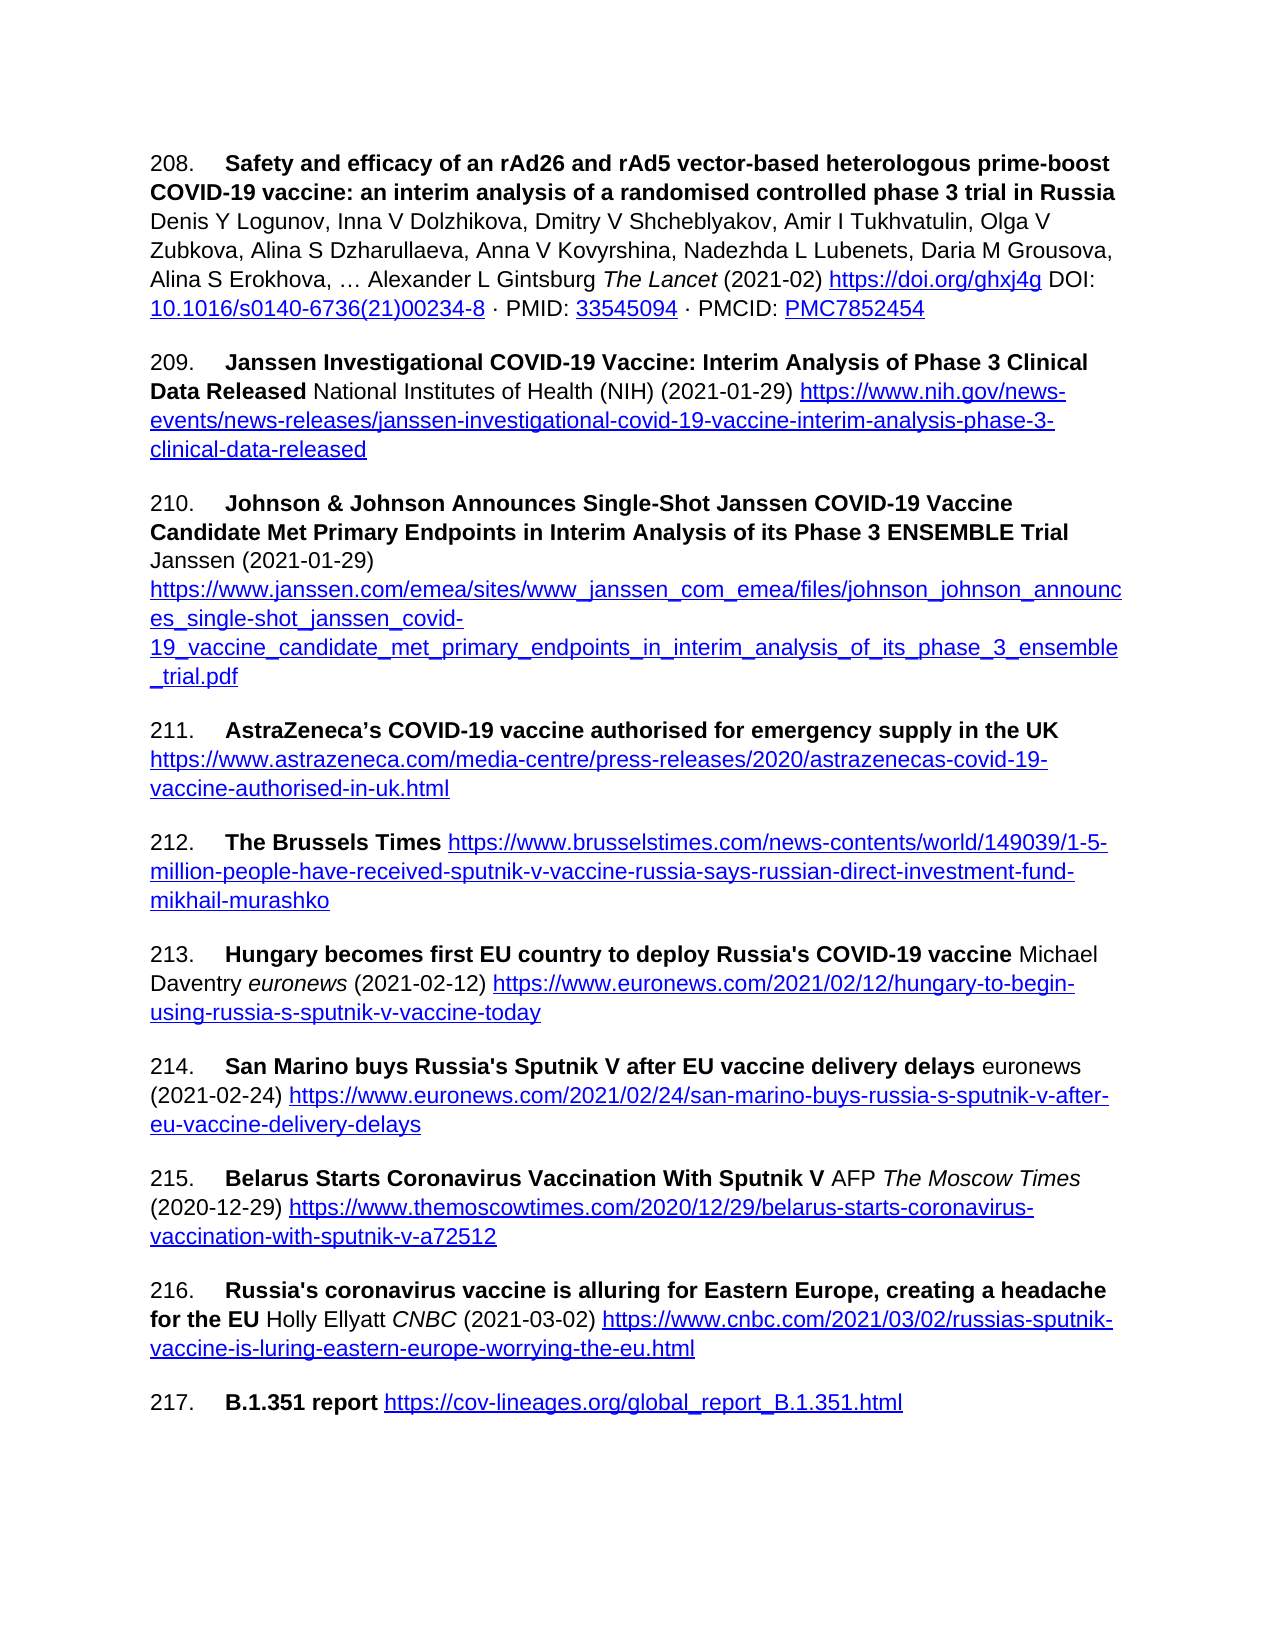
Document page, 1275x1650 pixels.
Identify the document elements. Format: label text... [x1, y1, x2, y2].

text 215. Belarus Starts Coronavirus Vaccination With Sputnik V AFP The Moscow Times (2020-12-29) https://www.themoscowtimes.com/2020/12/29/belarus-starts-coronavirus-vaccination-with-sputnik-v-a72512 [150, 1165, 1125, 1249]
text 211. AstraZeneca’s COVID-19 vaccine authorised for emergency supply in the UK https://www.astrazeneca.com/media-centre/press-releases/2020/astrazenecas-covid-19-vaccine-authorised-in-uk.html [150, 717, 1125, 802]
text 210. Johnson & Johnson Announces Single-Shot Janssen COVID-19 Vaccine Candidate Met Primary Endpoints in Interim Analysis of its Phase 3 ENSEMBLE Trial Janssen (2021-01-29) https://www.janssen.com/emea/sites/www_janssen_com_emea/files/johnson_johnson_announces_single-shot_janssen_covid-19_vaccine_candidate_met_primary_endpoints_in_interim_analysis_of_its_phase_3_ensemble_trial.pdf [150, 489, 1125, 690]
text 216. Russia's coronavirus vaccine is alluring for Eastern Europe, creating a headache for the EU Holly Ellyatt CNBC (2021-03-02) https://www.cnbc.com/2021/03/02/russias-sputnik-vaccine-is-luring-eastern-europe-worrying-the-eu.html [150, 1277, 1125, 1361]
text 208. Safety and efficacy of an rAd26 and rAd5 vector-based heterologous prime-boost COVID-19 vaccine: an interim analysis of a randomised controlled phase 3 trial in Russia Denis Y Logunov, Inna V Dolzhikova, Dmitry V Shcheblyakov, Amir I Tukhvatulin, Olga V Zubkova, Alina S Dzharullaeva, Anna V Kovyrshina, Nadezhda L Lubenets, Daria M Grousova, Alina S Erokhova, … Alexander L Gintsburg The Lancet (2021-02) https://doi.org/ghxj4g DOI: 10.1016/s0140-6736(21)00234-8 · PMID: 33545094 · PMCID: PMC7852454 [150, 150, 1125, 321]
text 209. Janssen Investigational COVID-19 Vaccine: Interim Analysis of Phase 3 Clinical Data Released National Institutes of Health (NIH) (2021-01-29) https://www.nih.gov/news-events/news-releases/janssen-investigational-covid-19-vaccine-interim-analysis-phase-3-clinical-data-released [150, 349, 1125, 462]
text 217. B.1.351 report https://cov-lineages.org/global_report_B.1.351.html [150, 1388, 1125, 1415]
text 213. Hungary becomes first EU country to deploy Russia's COVID-19 vaccine Michael Daventry euronews (2021-02-12) https://www.euronews.com/2021/02/12/hungary-to-begin-using-russia-s-sputnik-v-vaccine-today [150, 941, 1125, 1025]
text 212. The Brussels Times https://www.brusselstimes.com/news-contents/world/149039/1-5-million-people-have-received-sputnik-v-vaccine-russia-says-russian-direct-investment-fund-mikhail-murashko [150, 829, 1125, 913]
text 214. San Marino buys Russia's Sputnik V after EU vaccine delivery delays euronews (2021-02-24) https://www.euronews.com/2021/02/24/san-marino-buys-russia-s-sputnik-v-after-eu-vaccine-delivery-delays [150, 1053, 1125, 1137]
